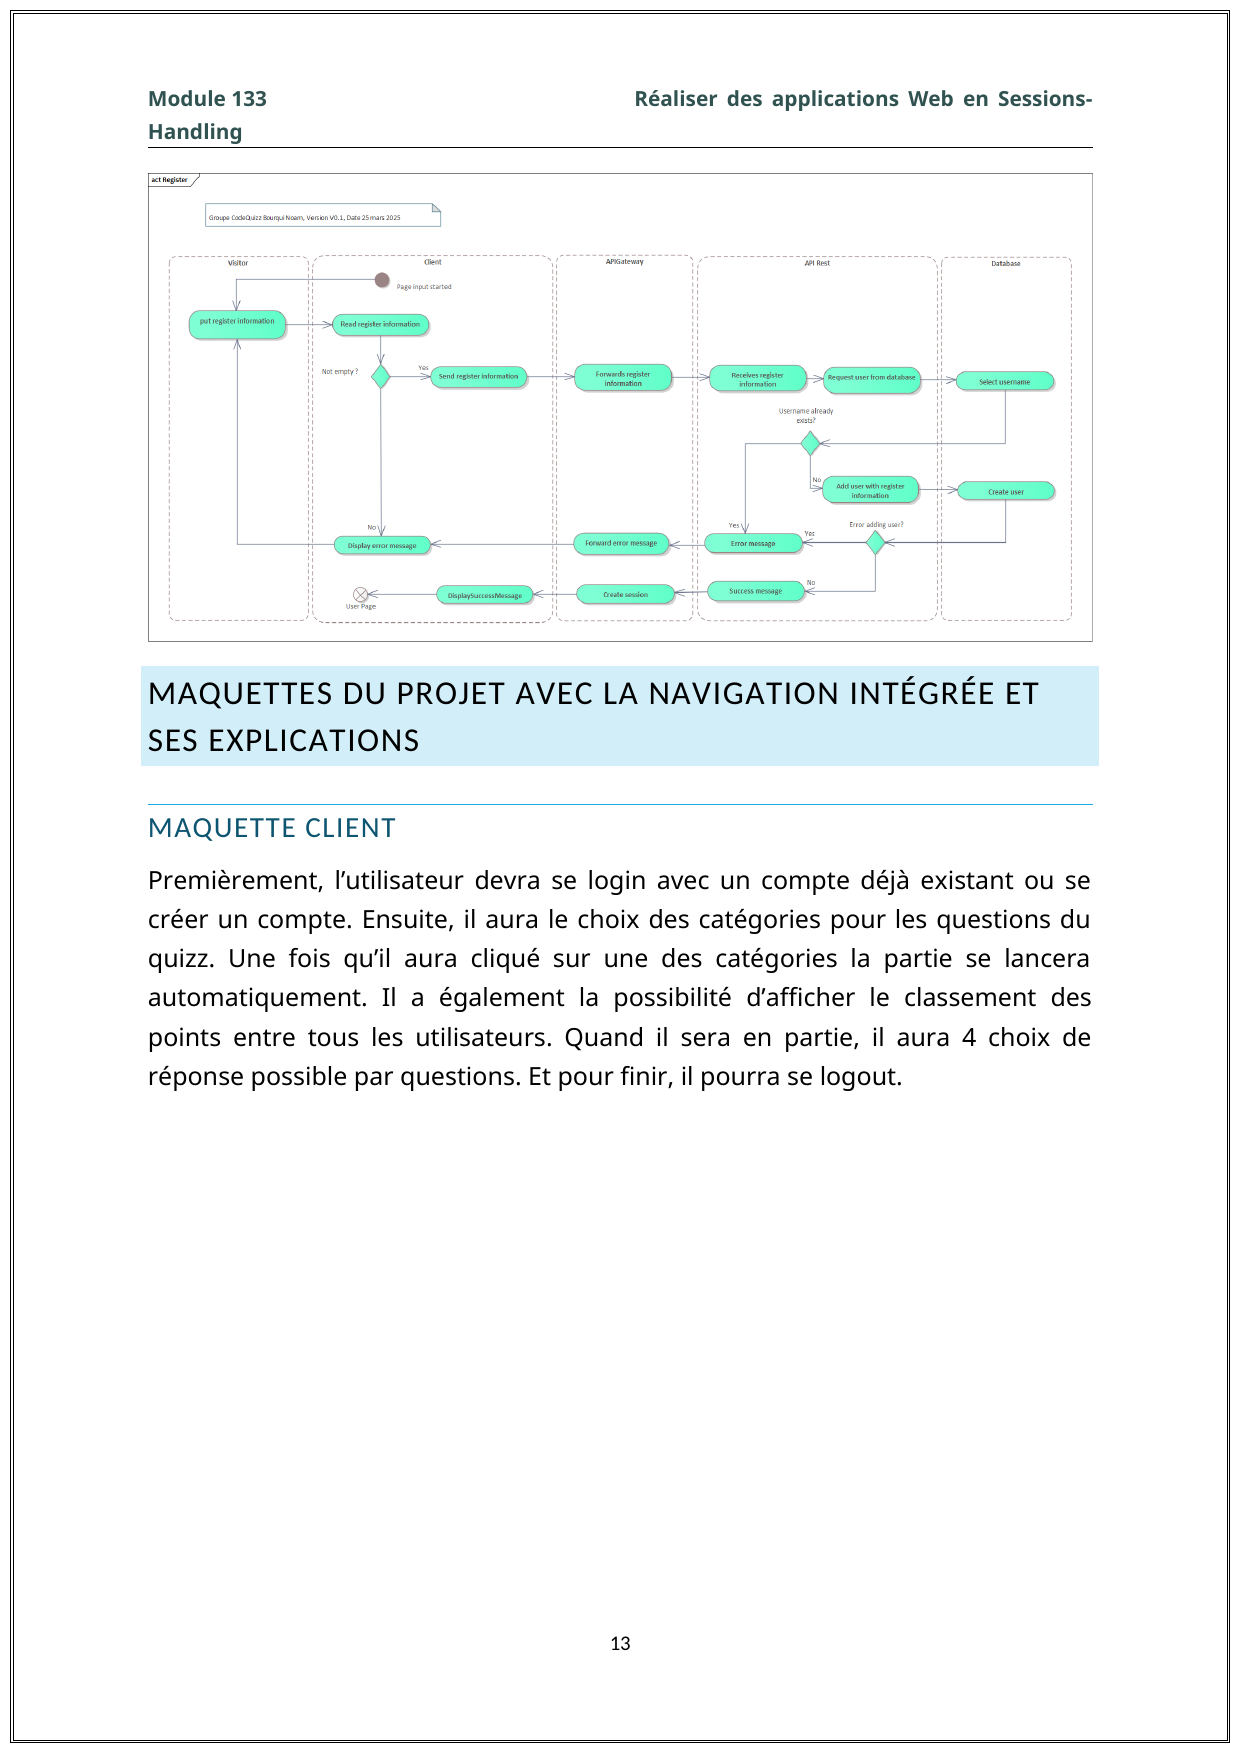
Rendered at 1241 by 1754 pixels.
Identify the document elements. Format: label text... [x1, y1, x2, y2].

picture [147, 172, 1093, 642]
subtitle Maquettes du projet avec la navigation intégrée et ses explications [148, 673, 1093, 760]
subtitle Maquette Client [148, 805, 1093, 845]
text Premièrement, l’utilisateur devra se login avec un compte déjà existant ou se créer un compte. Ensuite, il aura le choix des catégories pour les questions du quizz. Une fois qu’il aura cliqué sur une des catégories la partie se lancera automatiquement. Il a également la possibilité d’afficher le classement des points entre tous les utilisateurs. Quand il sera en partie, il aura 4 choix de réponse possible par questions. Et pour finir, il pourra se logout. [148, 863, 1093, 1092]
